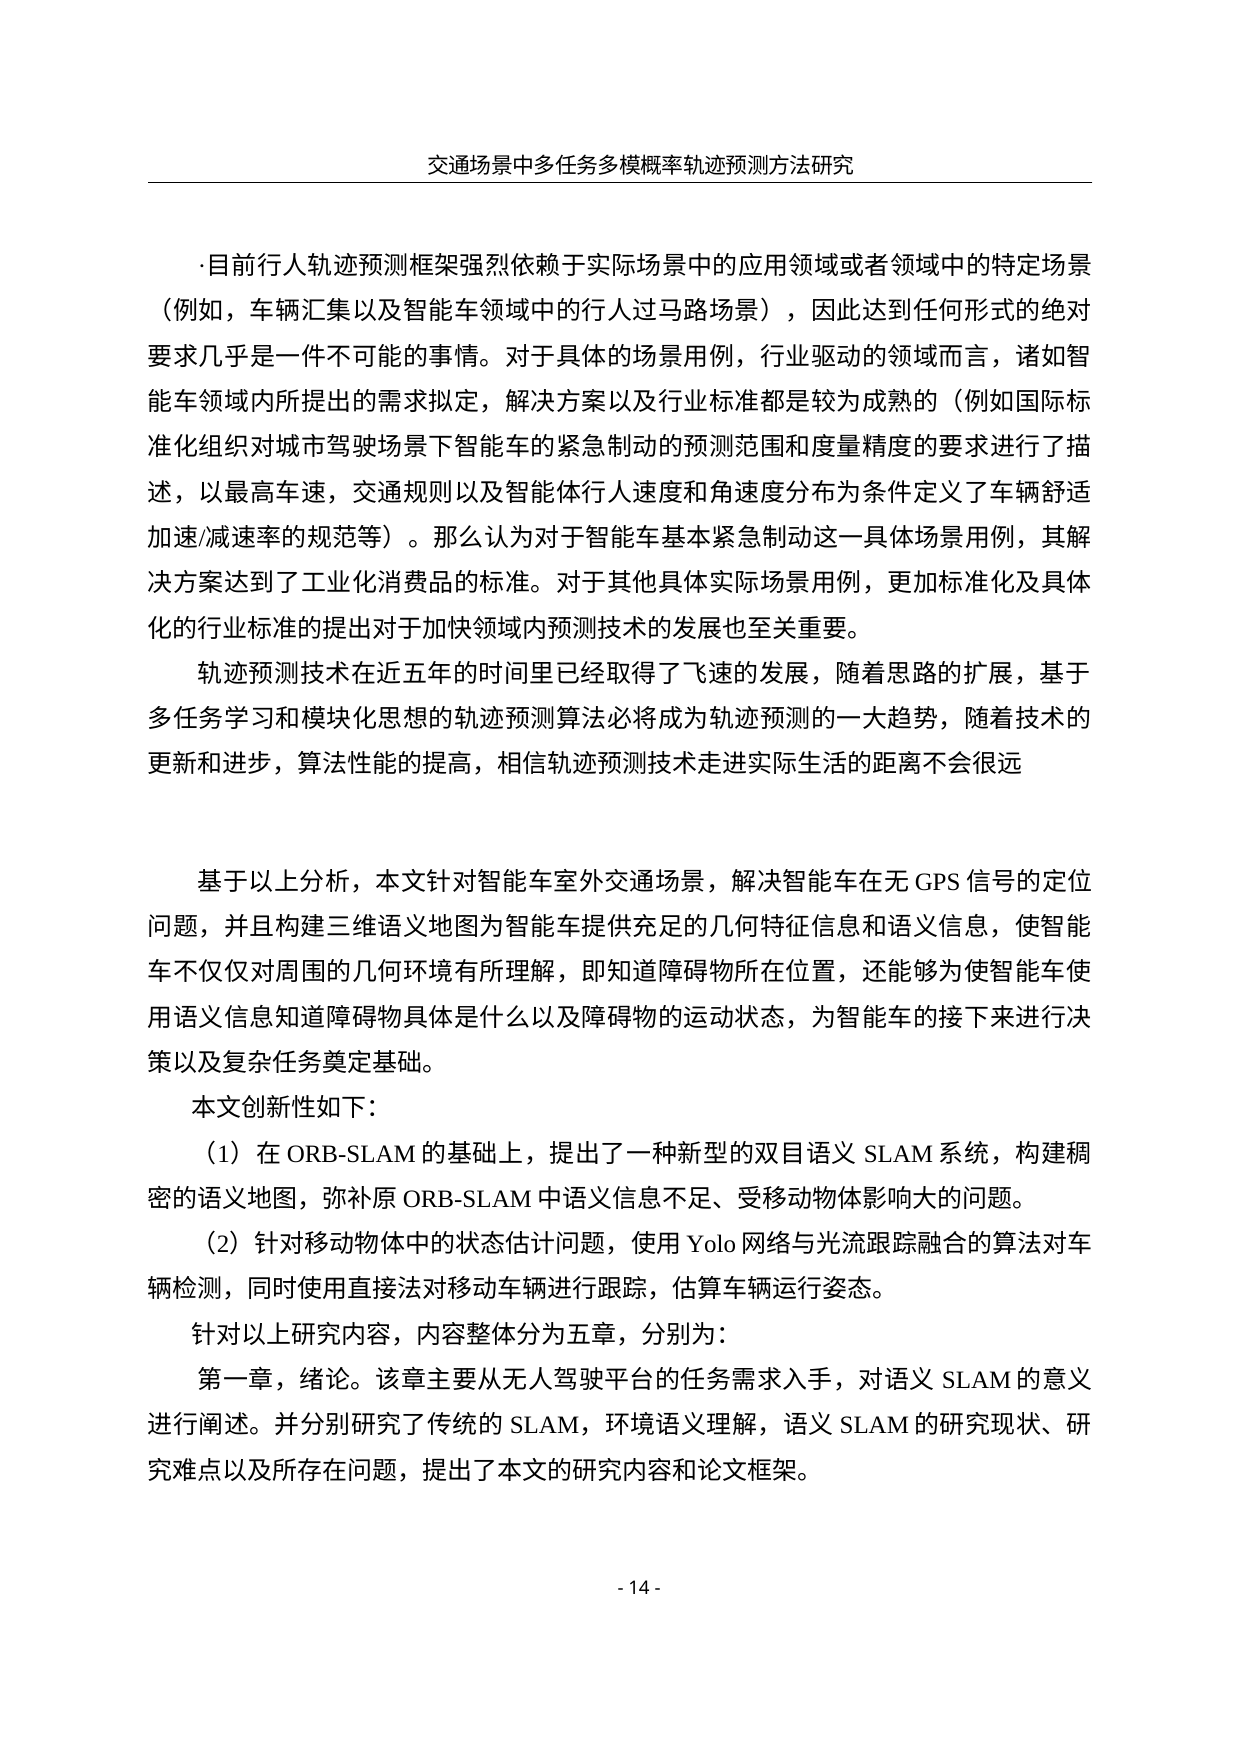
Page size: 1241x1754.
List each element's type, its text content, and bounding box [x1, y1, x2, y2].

text （1）在ORB-SLAM的基础上，提出了一种新型的双目语义SLAM系统，构建稠密的语义地图，弥补原ORB-SLAM中语义信息不足、受移动物体影响大的问题。 [148, 1133, 1092, 1214]
text ·目前行人轨迹预测框架强烈依赖于实际场景中的应用领域或者领域中的特定场景（例如，车辆汇集以及智能车领域中的行人过马路场景），因此达到任何形式的绝对要求几乎是一件不可能的事情。对于具体的场景用例，行业驱动的领域而言，诸如智能车领域内所提出的需求拟定，解决方案以及行业标准都是较为成熟的（例如国际标准化组织对城市驾驶场景下智能车的紧急制动的预测范围和度量精度的要求进行了描述，以最高车速，交通规则以及智能体行人速度和角速度分布为条件定义了车辆舒适加速/减速率的规范等）。那么认为对于智能车基本紧急制动这一具体场景用例，其解决方案达到了工业化消费品的标准。对于其他具体实际场景用例，更加标准化及具体化的行业标准的提出对于加快领域内预测技术的发展也至关重要。 [148, 246, 1092, 644]
text 第一章，绪论。该章主要从无人驾驶平台的任务需求入手，对语义SLAM的意义进行阐述。并分别研究了传统的SLAM，环境语义理解，语义SLAM的研究现状、研究难点以及所存在问题，提出了本文的研究内容和论文框架。 [148, 1359, 1092, 1486]
text 轨迹预测技术在近五年的时间里已经取得了飞速的发展，随着思路的扩展，基于多任务学习和模块化思想的轨迹预测算法必将成为轨迹预测的一大趋势，随着技术的更新和进步，算法性能的提高，相信轨迹预测技术走进实际生活的距离不会很远 [148, 653, 1092, 780]
text 基于以上分析，本文针对智能车室外交通场景，解决智能车在无GPS信号的定位问题，并且构建三维语义地图为智能车提供充足的几何特征信息和语义信息，使智能车不仅仅对周围的几何环境有所理解，即知道障碍物所在位置，还能够为使智能车使用语义信息知道障碍物具体是什么以及障碍物的运动状态，为智能车的接下来进行决策以及复杂任务奠定基础。 [148, 861, 1092, 1079]
text 本文创新性如下： [148, 1088, 1092, 1124]
text （2）针对移动物体中的状态估计问题，使用Yolo网络与光流跟踪融合的算法对车辆检测，同时使用直接法对移动车辆进行跟踪，估算车辆运行姿态。 针对以上研究内容，内容整体分为五章，分别为： [148, 1224, 1092, 1351]
